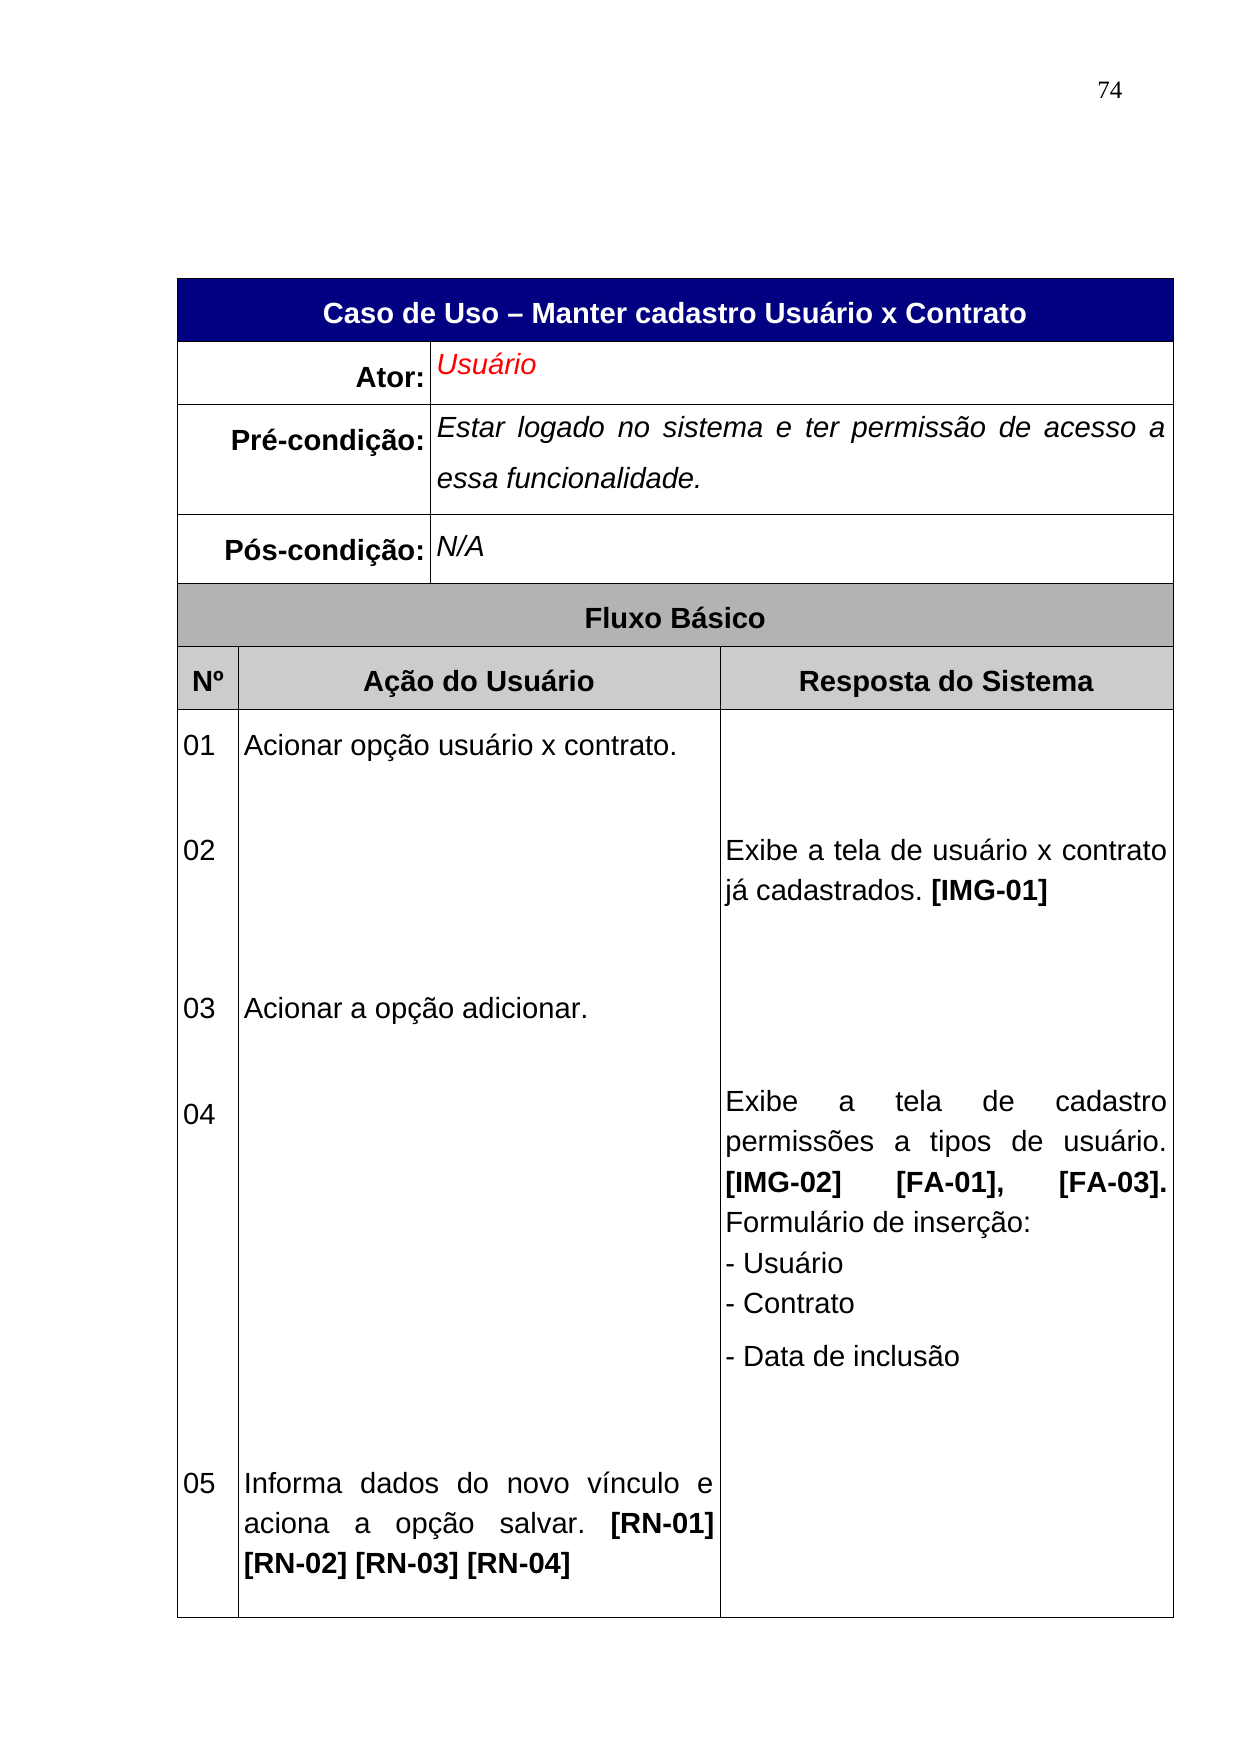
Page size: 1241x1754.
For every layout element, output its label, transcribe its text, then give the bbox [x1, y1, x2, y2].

table_cell Ator: [178, 342, 430, 404]
table_cell Estar logado no sistema e ter permissão de acesso a essa funcionalidade. [431, 405, 1173, 514]
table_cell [721, 710, 1173, 1617]
table_header Caso de Uso – Manter cadastro Usuário x Contrato [178, 279, 1173, 341]
table_cell 01 02 03 04 05 06 [178, 710, 238, 1617]
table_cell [239, 710, 720, 1617]
table_cell Ação do Usuário [239, 647, 720, 709]
table_cell Pós-condição: [178, 515, 430, 582]
table_cell Nº [178, 647, 238, 709]
table_cell Usuário [431, 342, 1173, 404]
table_cell N/A [431, 515, 1173, 582]
table_cell Fluxo Básico [178, 584, 1173, 646]
table_cell Resposta do Sistema [721, 647, 1173, 709]
table_cell Pré-condição: [178, 405, 430, 514]
